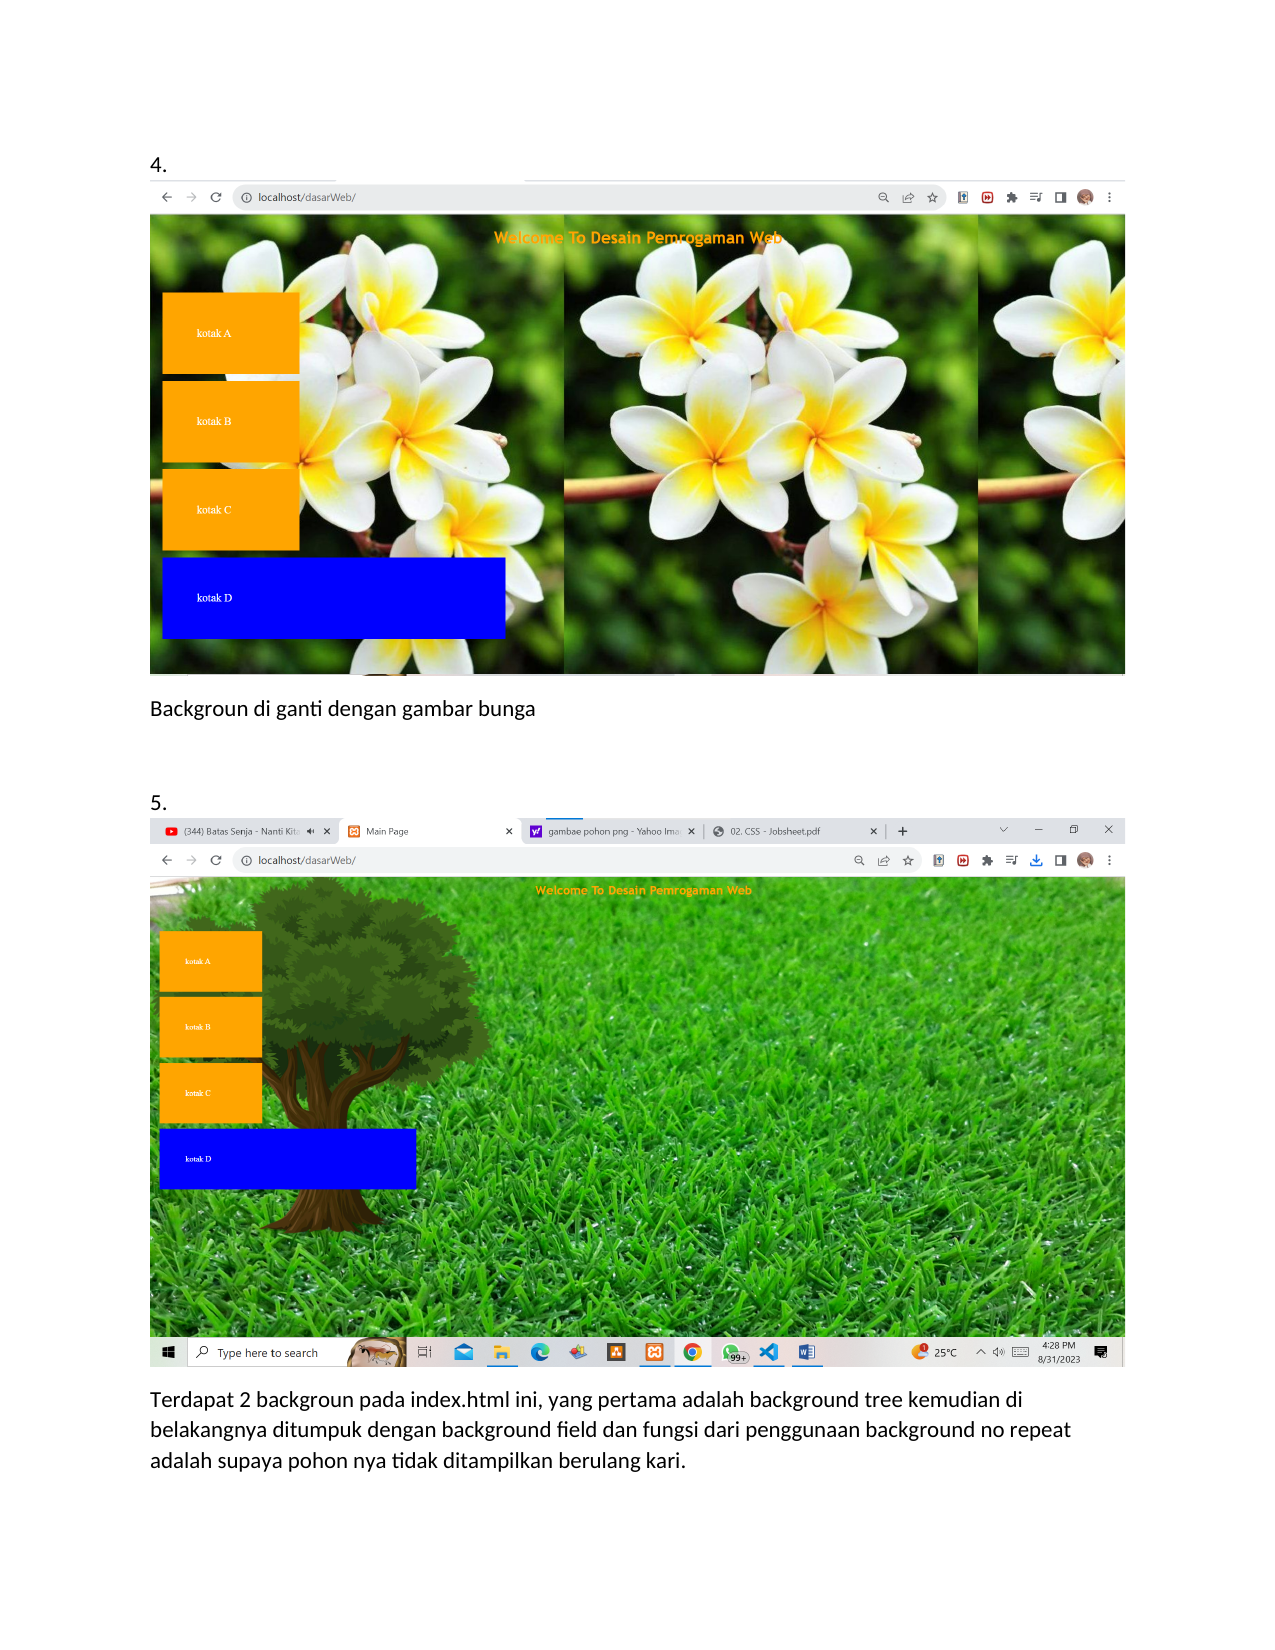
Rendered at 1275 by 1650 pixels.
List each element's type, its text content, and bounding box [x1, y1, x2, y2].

text Terdapat 2 backgroun pada index.html ini, yang pertama adalah background tree kemudian di belakangnya ditumpuk dengan background field dan fungsi dari penggunaan background no repeat adalah supaya pohon nya tidak ditampilkan berulang kari. [150, 1385, 1125, 1474]
picture [150, 818, 1125, 1367]
text Backgroun di ganti dengan gambar bunga [150, 694, 1125, 722]
text 4. [150, 150, 1125, 180]
text 5. [150, 788, 1125, 818]
picture [150, 180, 1125, 676]
